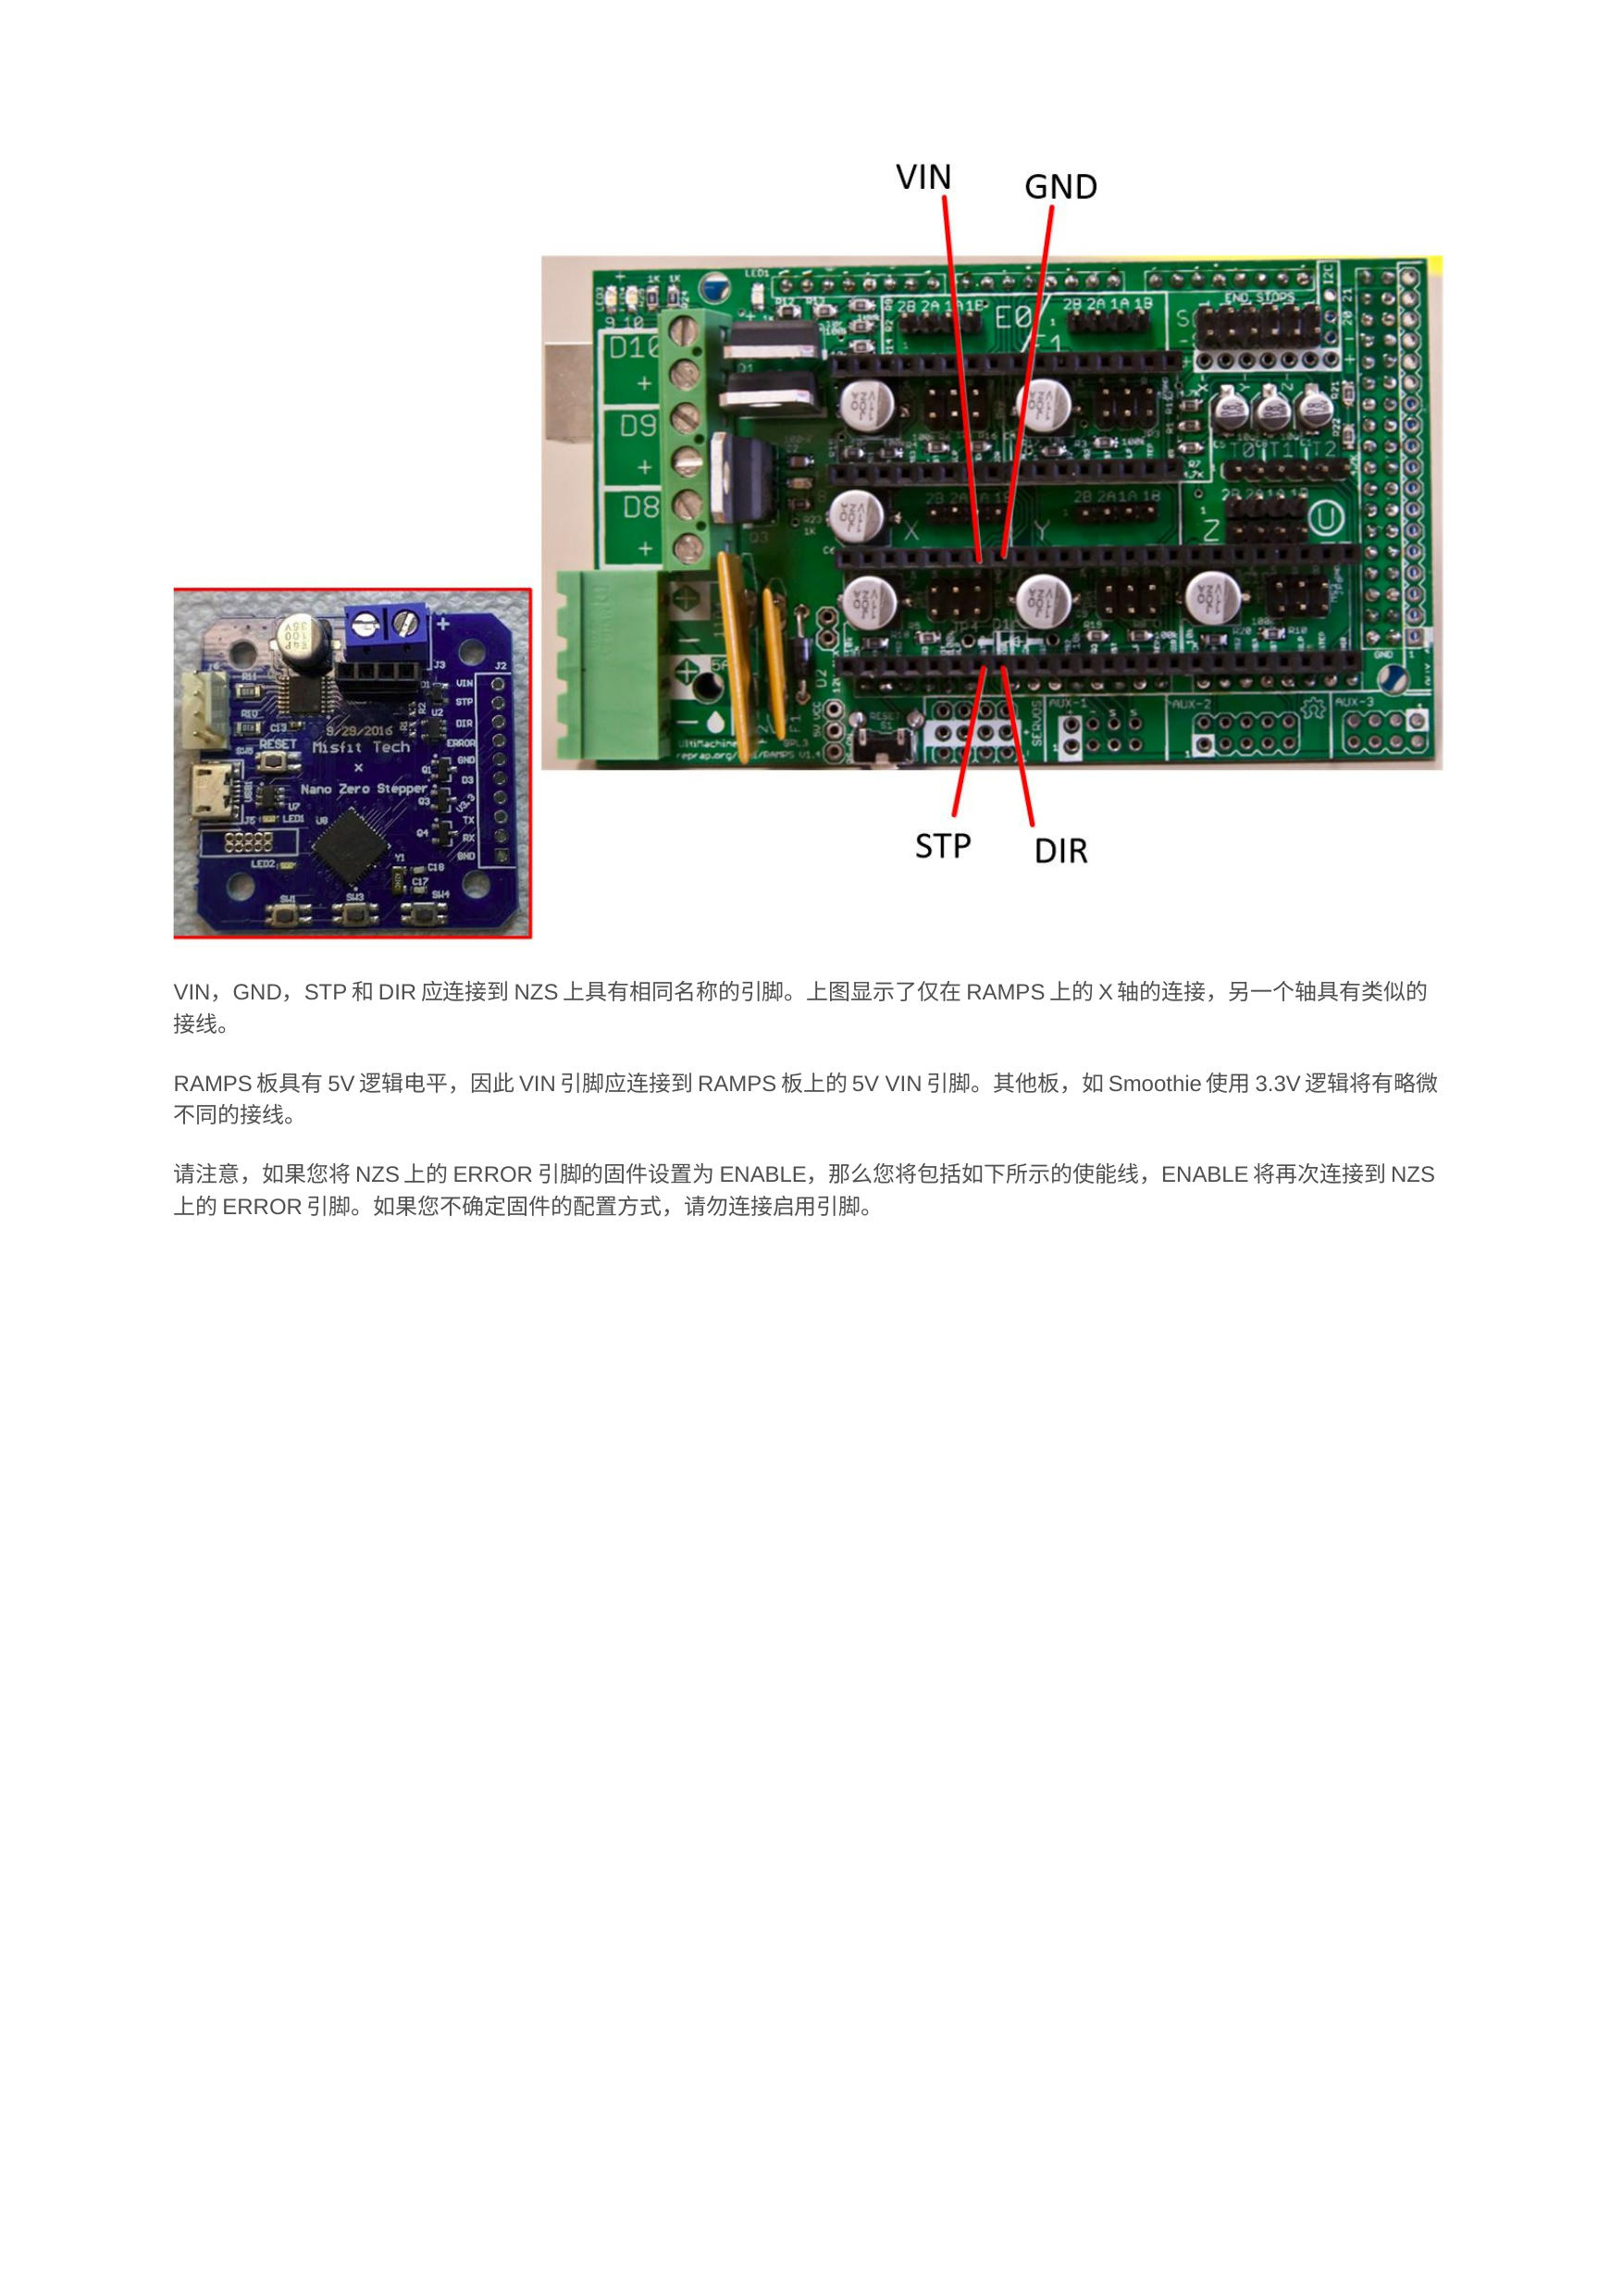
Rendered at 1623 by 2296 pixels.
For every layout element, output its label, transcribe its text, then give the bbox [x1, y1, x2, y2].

text VIN，GND，STP和DIR应连接到NZS上具有相同名称的引脚。上图显示了仅在RAMPS上的X轴的连接，另一个轴具有类似的接线。 [173, 974, 1449, 1038]
text RAMPS板具有5V逻辑电平，因此VIN引脚应连接到RAMPS板上的5V VIN引脚。其他板，如Smoothie使用3.3V逻辑将有略微不同的接线。 [173, 1065, 1449, 1130]
picture [173, 139, 1449, 948]
text 请注意，如果您将NZS上的ERROR引脚的固件设置为ENABLE，那么您将包括如下所示的使能线，ENABLE将再次连接到NZS上的ERROR引脚。如果您不确定固件的配置方式，请勿连接启用引脚。 [173, 1157, 1449, 1221]
